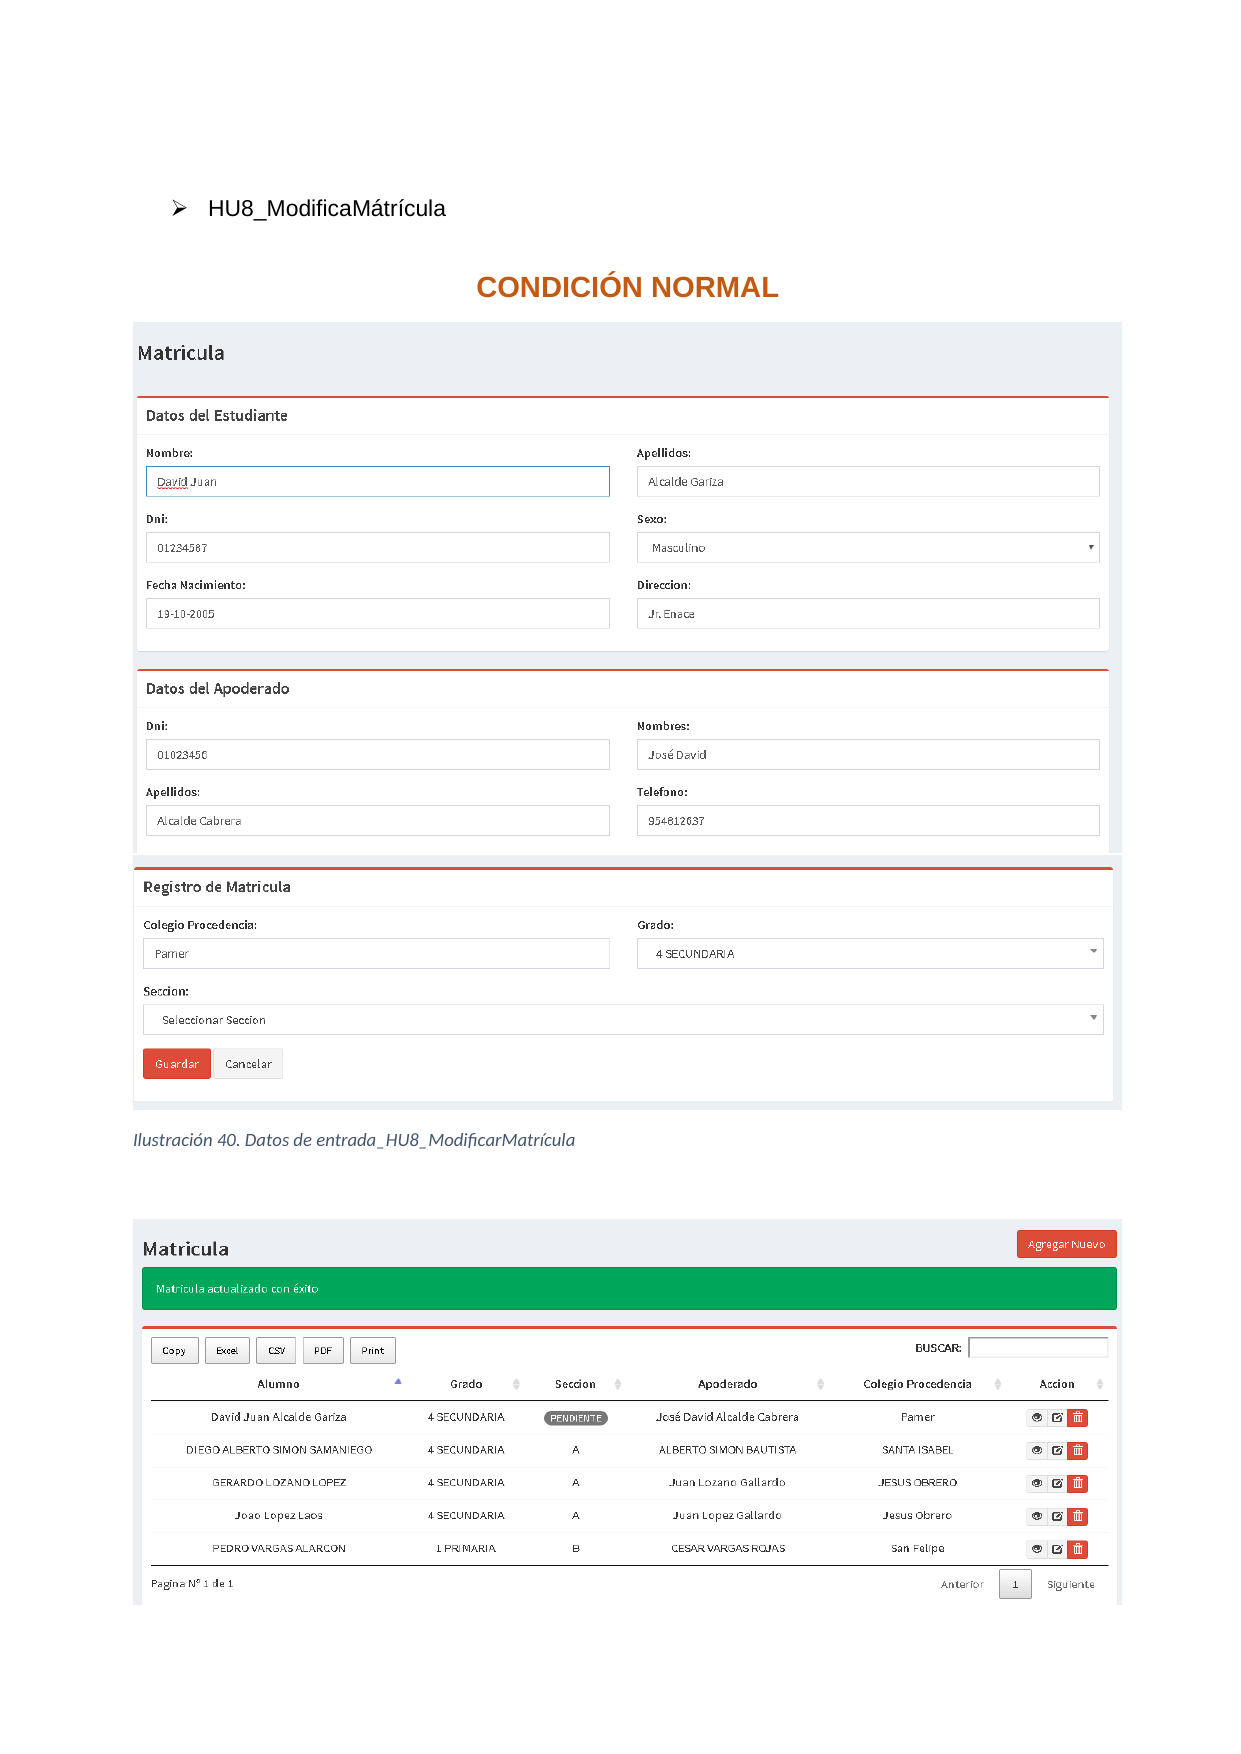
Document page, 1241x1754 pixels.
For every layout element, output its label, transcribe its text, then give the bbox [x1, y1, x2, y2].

picture [132, 855, 1123, 1110]
picture [132, 322, 1123, 853]
picture [132, 1219, 1123, 1605]
list HU8_ModificaMátrícula [170, 194, 1122, 221]
text CONDICIÓN NORMAL [133, 270, 1122, 303]
text Ilustración 40. Datos de entrada_HU8_ModificarMatrícula [133, 1129, 1122, 1152]
